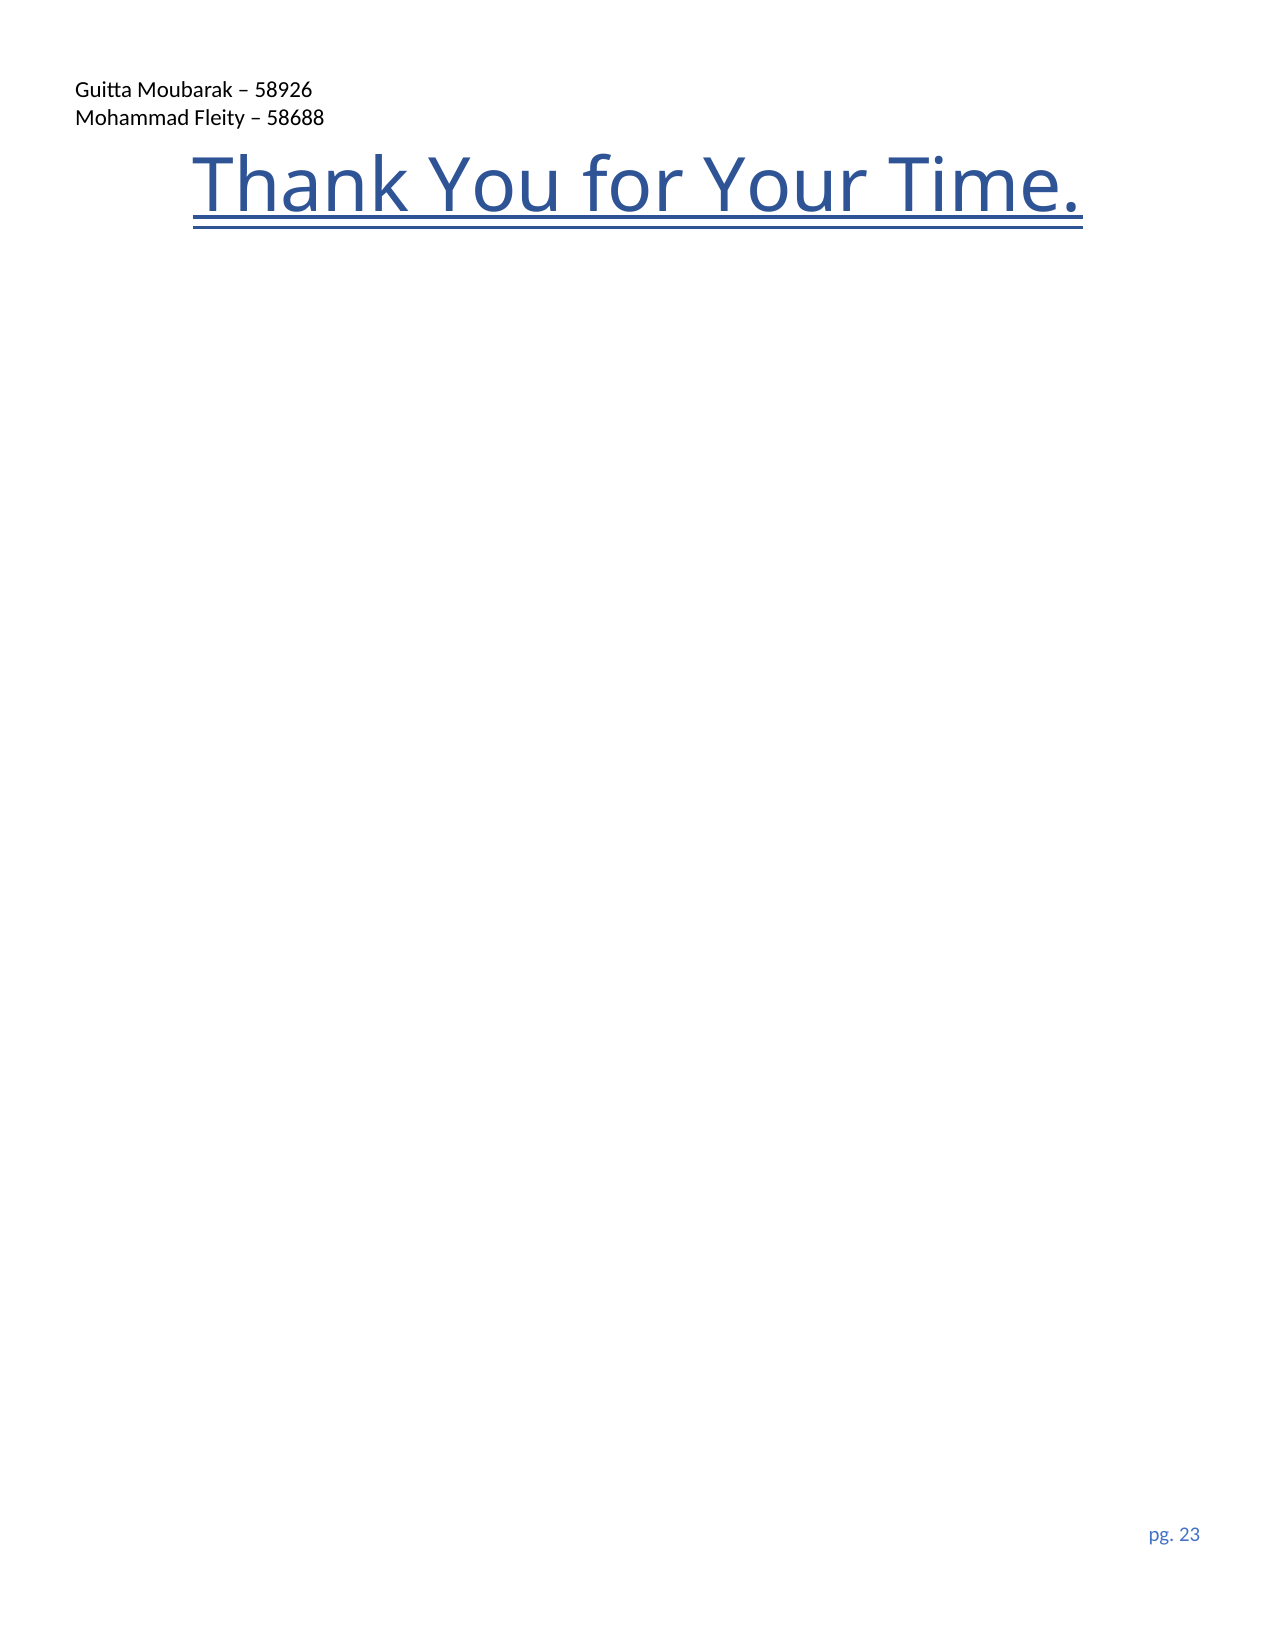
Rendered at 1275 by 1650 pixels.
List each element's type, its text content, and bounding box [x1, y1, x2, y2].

subtitle Thank You for Your Time. [75, 131, 1200, 233]
